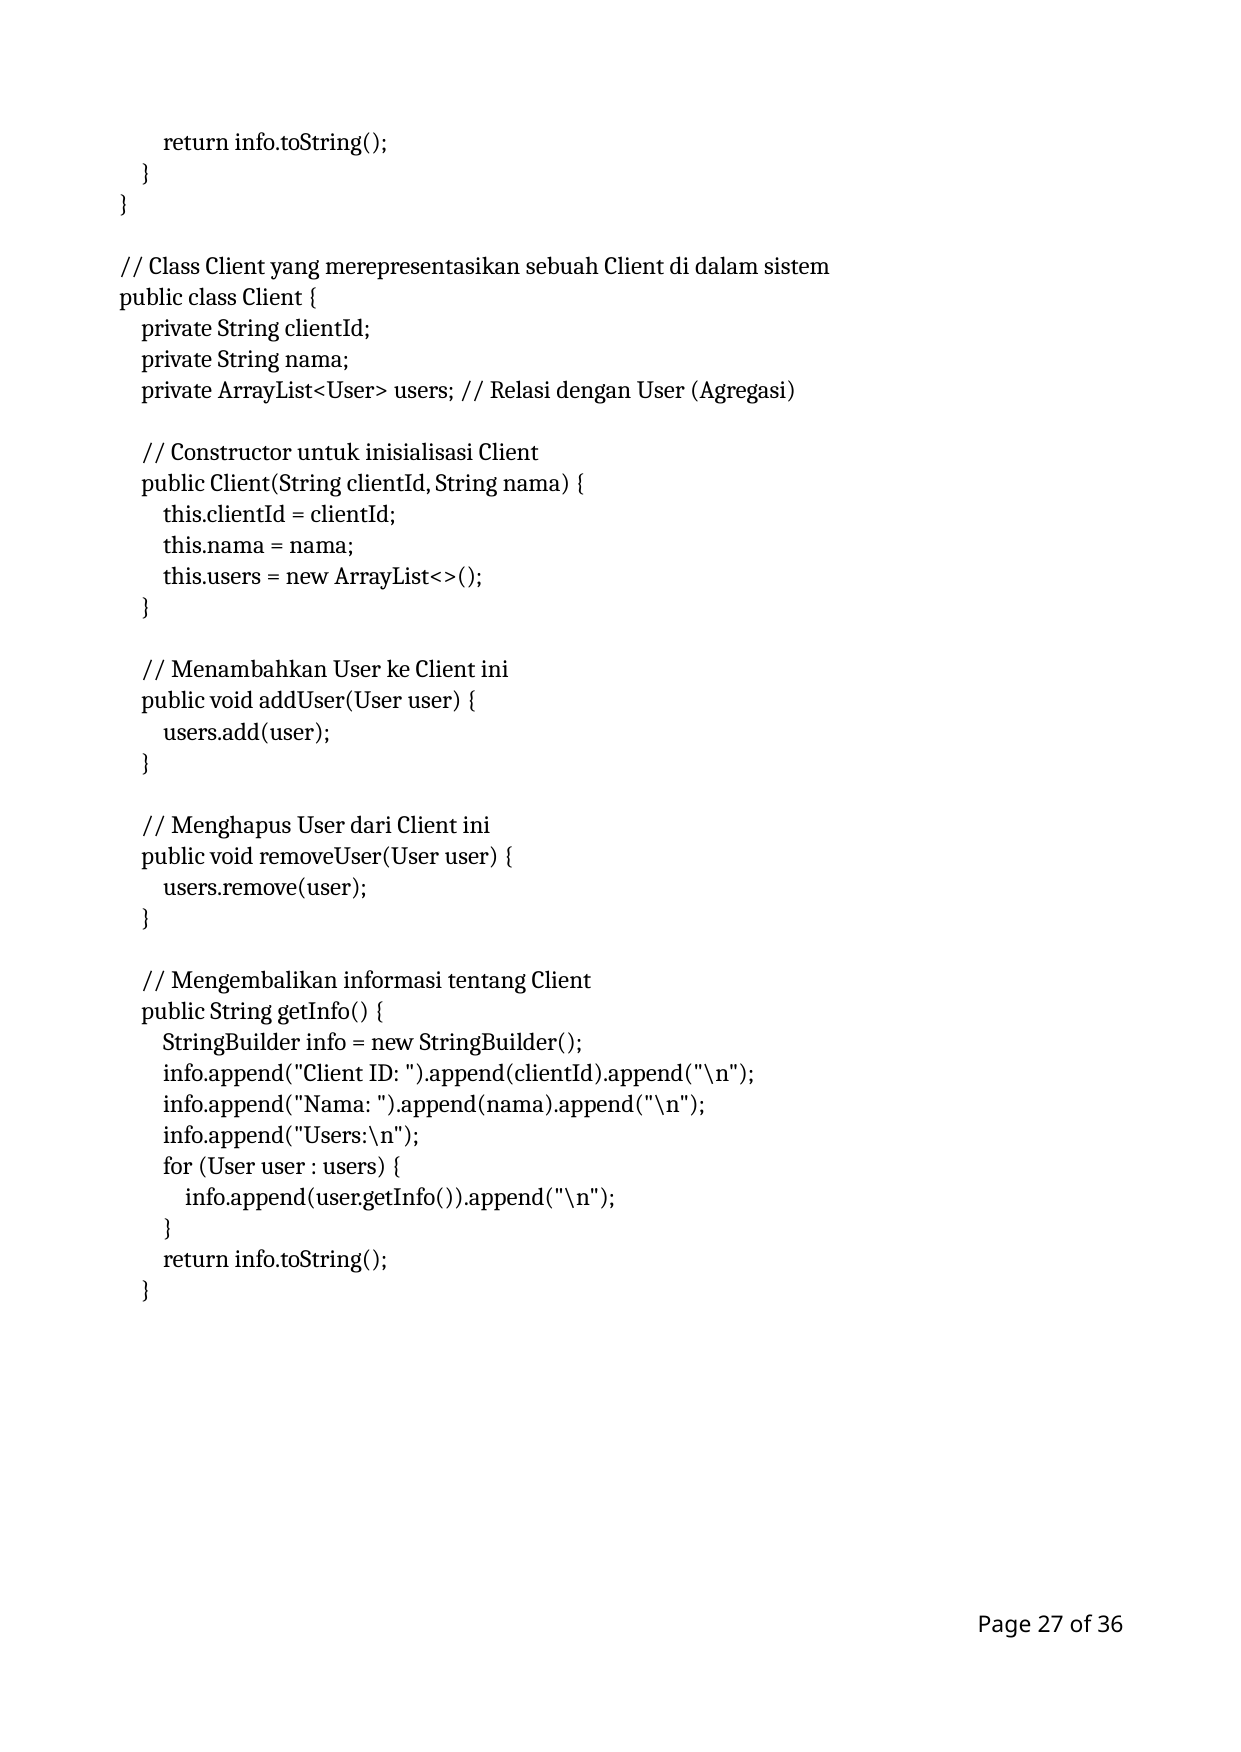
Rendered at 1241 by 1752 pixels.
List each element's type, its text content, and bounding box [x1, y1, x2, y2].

text for (User user : users) { [119, 1152, 1138, 1181]
text public class Client { [119, 283, 1138, 312]
text public Client(String clientId, String nama) { [119, 469, 1138, 498]
text info.append("Client ID: ").append(clientId).append("\n"); [119, 1059, 1138, 1088]
text users.remove(user); [119, 873, 1138, 901]
text public String getInfo() { [119, 997, 1138, 1026]
text info.append("Users:\n"); [119, 1121, 1138, 1150]
text info.append(user.getInfo()).append("\n"); [119, 1183, 1138, 1212]
text info.append("Nama: ").append(nama).append("\n"); [119, 1090, 1138, 1119]
text // Menghapus User dari Client ini [119, 811, 1138, 839]
text } [119, 593, 1138, 622]
text this.clientId = clientId; [119, 500, 1138, 529]
text private ArrayList<User> users; // Relasi dengan User (Agregasi) [119, 376, 1138, 405]
text this.users = new ArrayList<>(); [119, 562, 1138, 591]
text } [119, 904, 1138, 932]
text this.nama = nama; [119, 531, 1138, 560]
text public void removeUser(User user) { [119, 842, 1138, 870]
text } [119, 159, 1138, 187]
text } [119, 748, 1138, 777]
text // Menambahkan User ke Client ini [119, 655, 1138, 684]
text } [119, 190, 1138, 218]
text // Mengembalikan informasi tentang Client [119, 966, 1138, 994]
text public void addUser(User user) { [119, 686, 1138, 715]
text } [119, 1214, 1138, 1243]
text } [119, 1276, 1138, 1305]
text private String clientId; [119, 314, 1138, 343]
text StringBuilder info = new StringBuilder(); [119, 1028, 1138, 1057]
text return info.toString(); [119, 1245, 1138, 1274]
text // Constructor untuk inisialisasi Client [119, 438, 1138, 467]
text // Class Client yang merepresentasikan sebuah Client di dalam sistem [119, 252, 1138, 281]
text return info.toString(); [119, 128, 1138, 156]
text private String nama; [119, 345, 1138, 374]
text users.add(user); [119, 717, 1138, 746]
